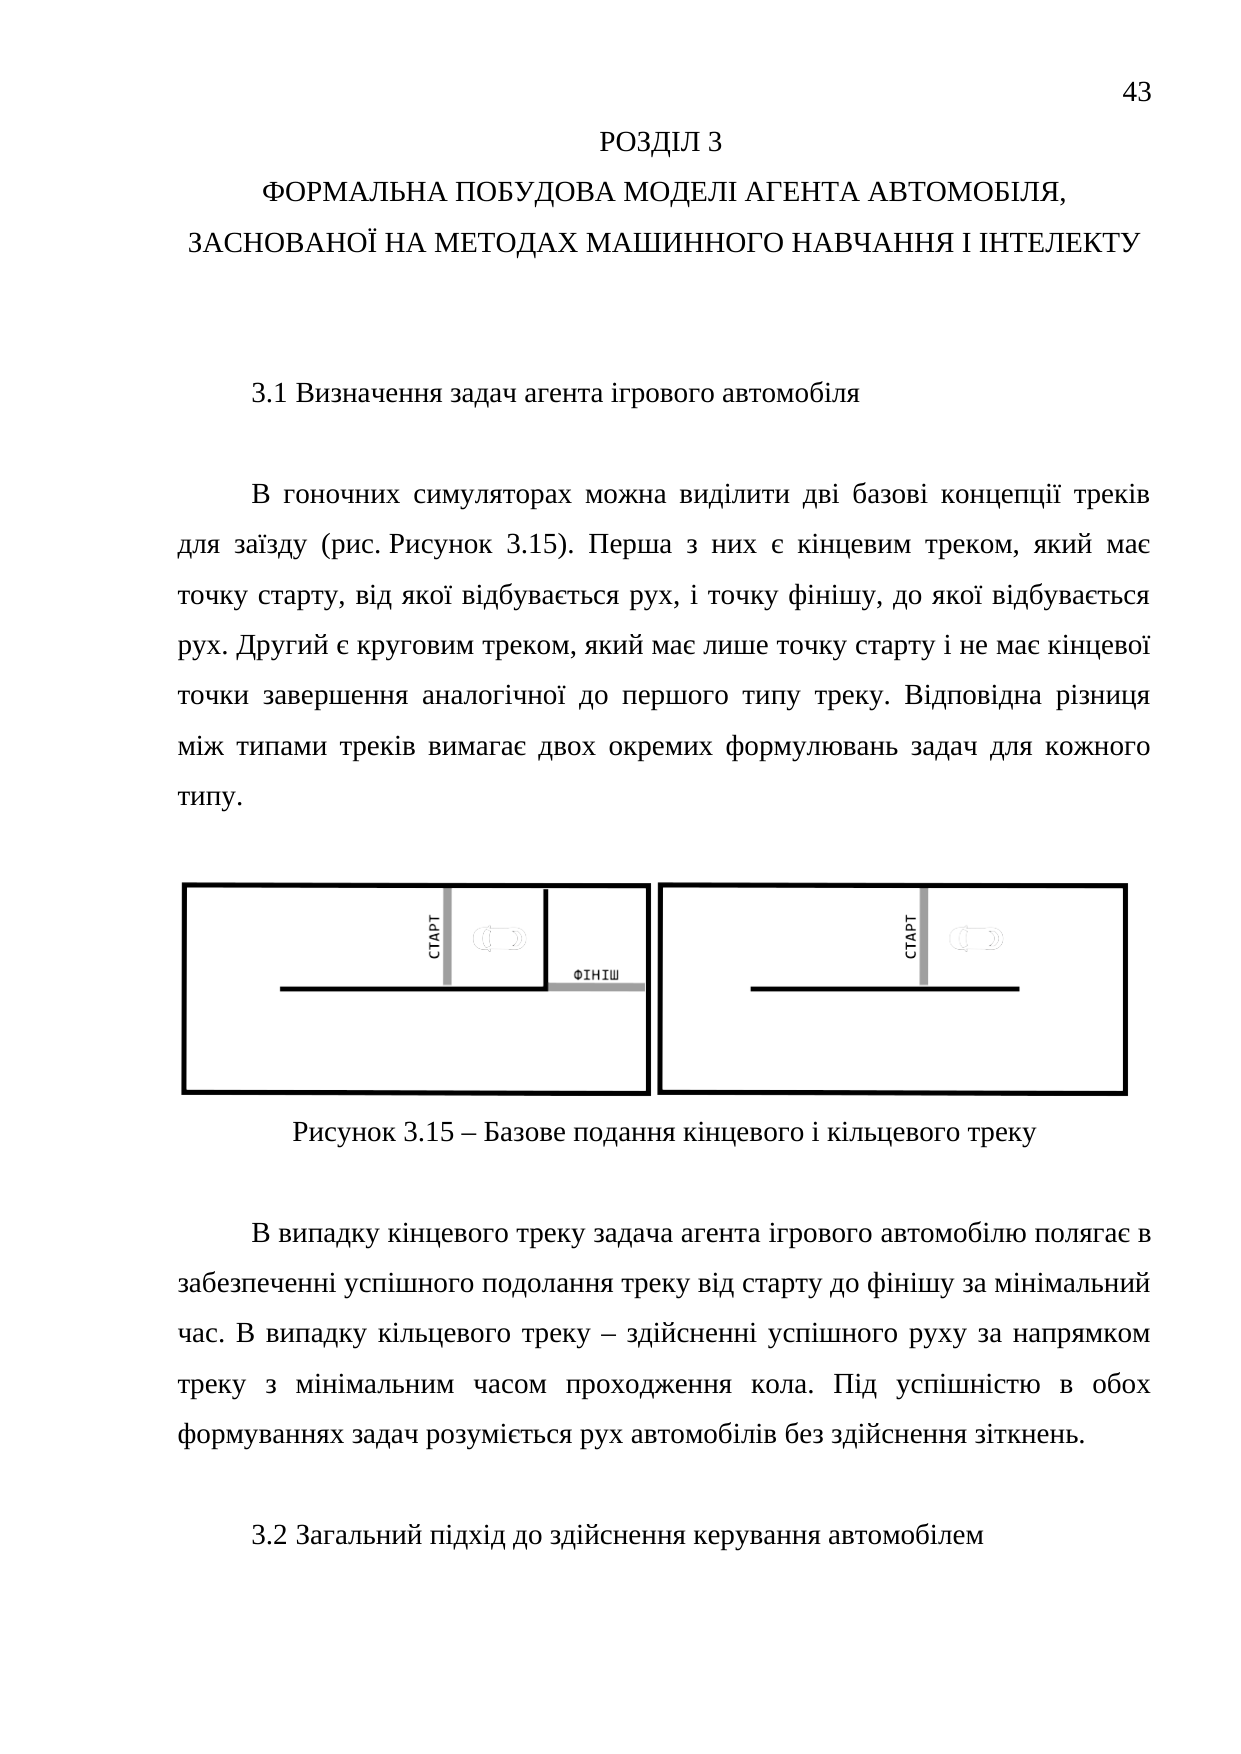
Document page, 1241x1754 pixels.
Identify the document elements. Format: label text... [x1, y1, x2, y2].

subtitle Загальний підхід до здійснення керування автомобілем [177, 1517, 1152, 1550]
text В випадку кінцевого треку задача агента ігрового автомобілю полягає в забезпеченні успішного подолання треку від старту до фінішу за мінімальний час. В випадку кільцевого треку – здійсненні успішного руху за напрямком треку з мінімальним часом проходження кола. Під успішністю в обох формуваннях задач розуміється рух автомобілів без здійснення зіткнень. [177, 1215, 1152, 1450]
subtitle Визначення задач агента ігрового автомобіля [177, 376, 1152, 409]
subtitle Формальна побудова моделі агента автомобіля, заснованої на методах машинного навчання І інтелекту [177, 124, 1152, 258]
